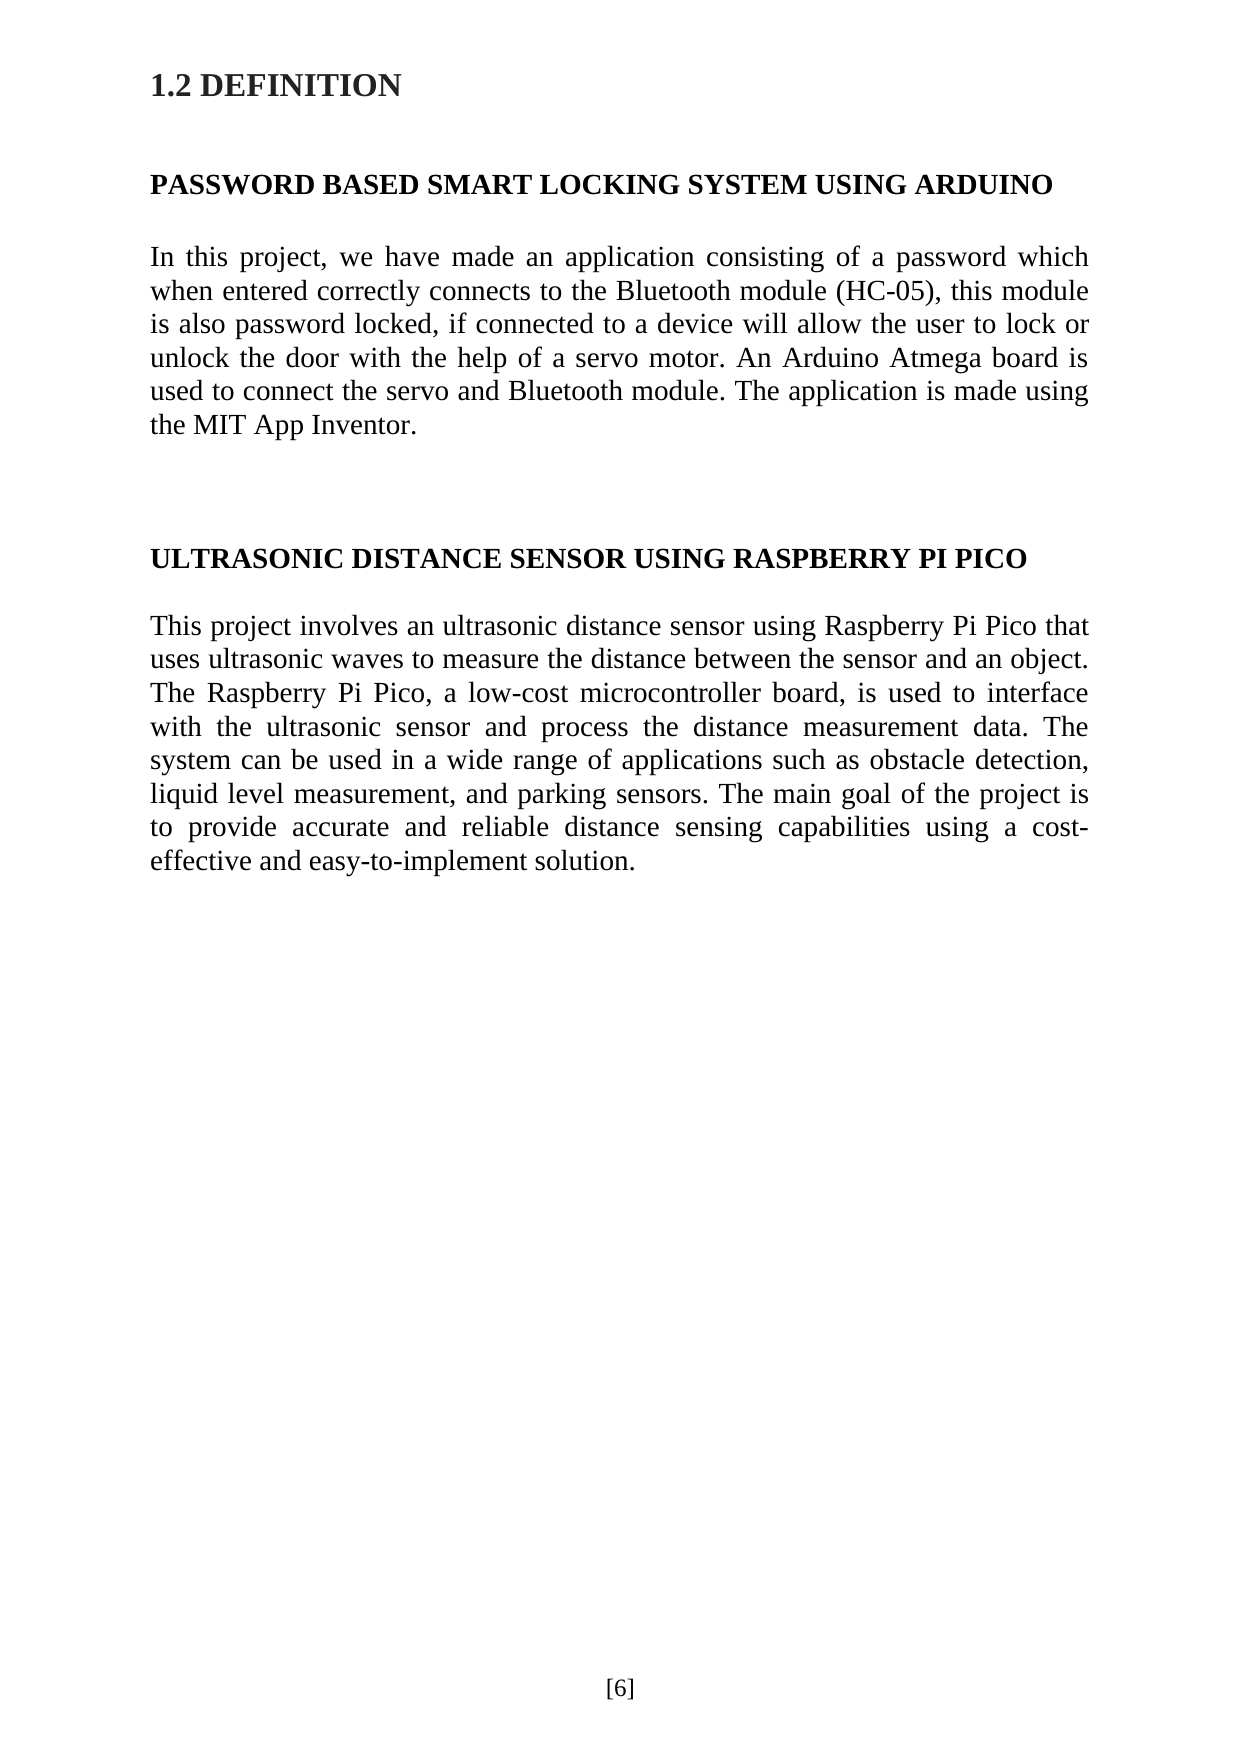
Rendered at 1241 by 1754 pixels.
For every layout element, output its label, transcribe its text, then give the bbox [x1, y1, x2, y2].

text 1.2 DEFINITION [150, 66, 1090, 104]
text In this project, we have made an application consisting of a password which when entered correctly connects to the Bluetooth module (HC-05), this module is also password locked, if connected to a device will allow the user to lock or unlock the door with the help of a servo motor. An Arduino Atmega board is used to connect the servo and Bluetooth module. The application is made using the MIT App Inventor. [150, 239, 1090, 440]
text ULTRASONIC DISTANCE SENSOR USING RASPBERRY PI PICO [150, 541, 1090, 574]
text PASSWORD BASED SMART LOCKING SYSTEM USING ARDUINO [150, 167, 1090, 201]
text This project involves an ultrasonic distance sensor using Raspberry Pi Pico that uses ultrasonic waves to measure the distance between the sensor and an object. The Raspberry Pi Pico, a low-cost microcontroller board, is used to interface with the ultrasonic sensor and process the distance measurement data. The system can be used in a wide range of applications such as obstacle detection, liquid level measurement, and parking sensors. The main goal of the project is to provide accurate and reliable distance sensing capabilities using a cost-effective and easy-to-implement solution. [150, 608, 1090, 876]
